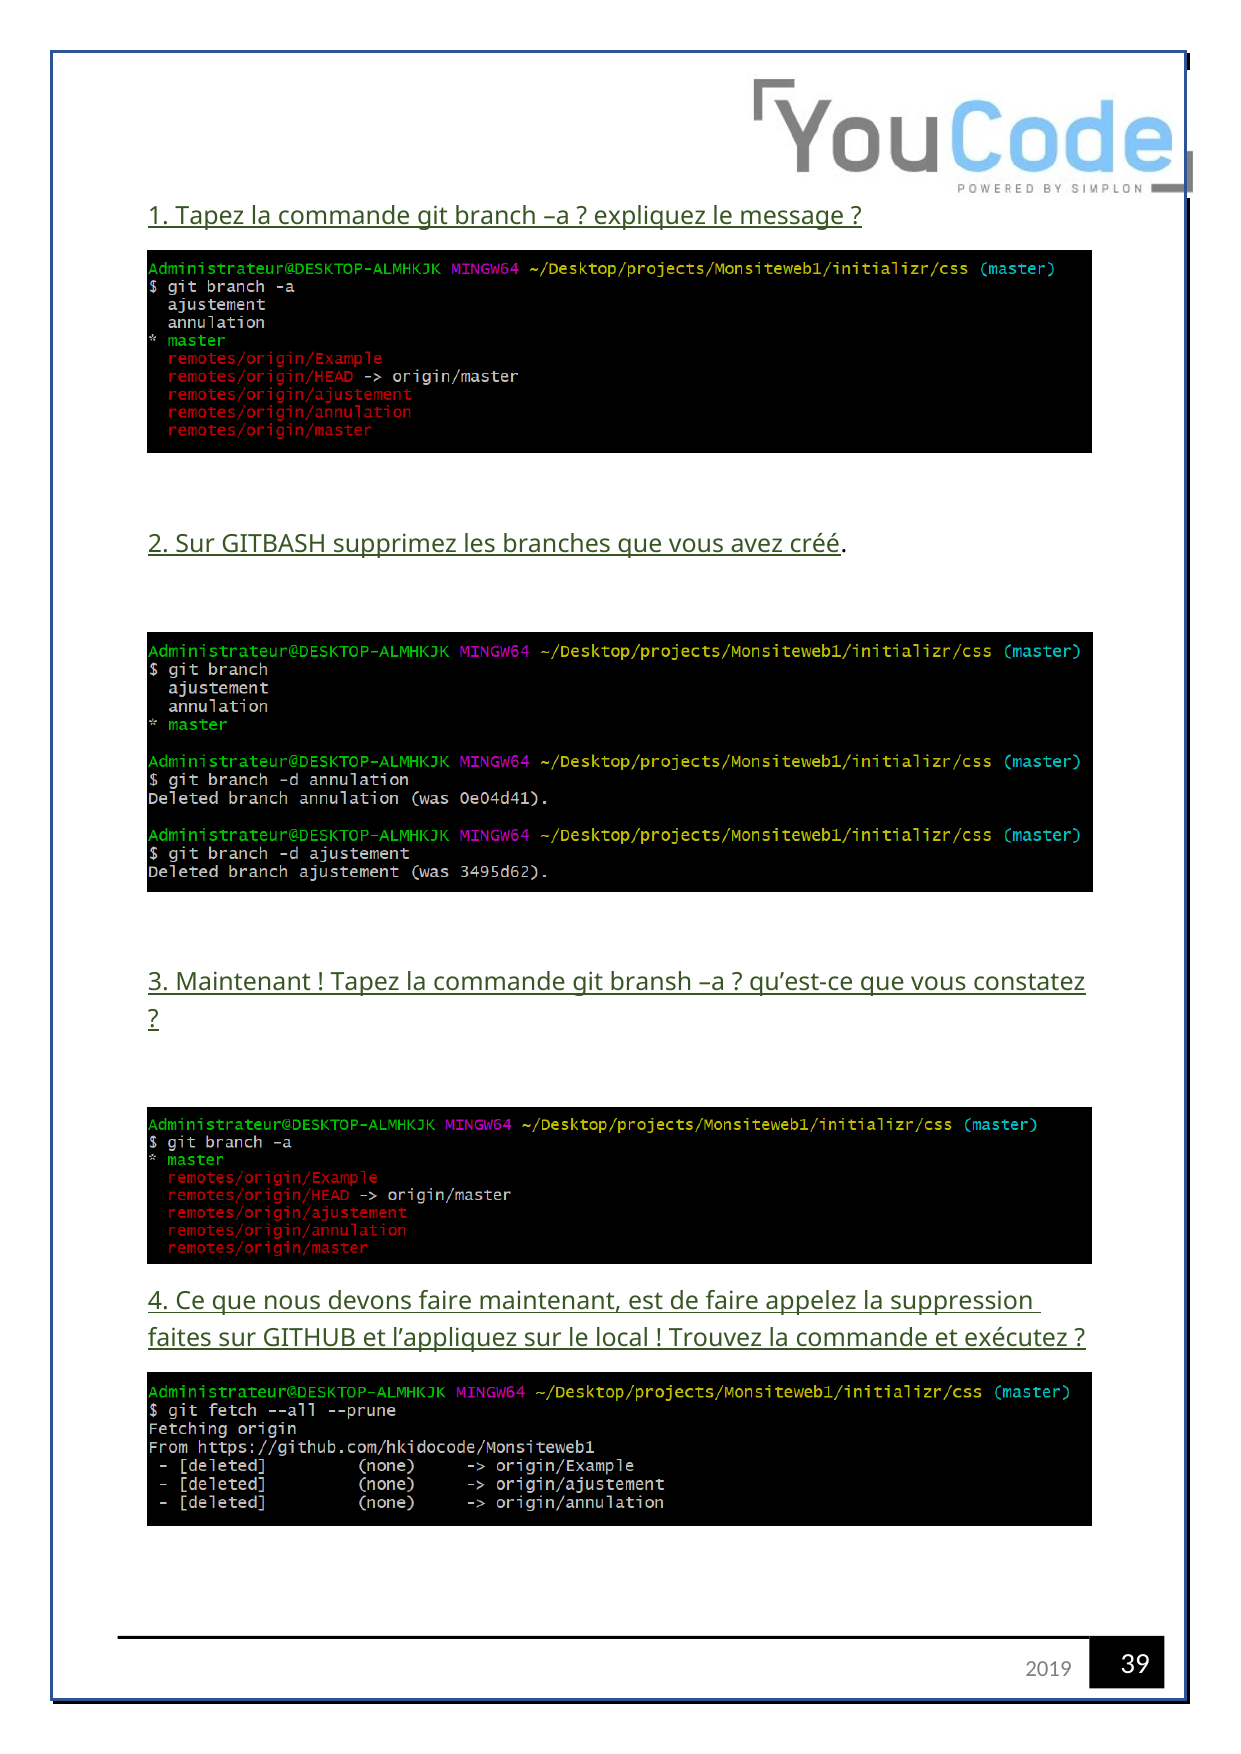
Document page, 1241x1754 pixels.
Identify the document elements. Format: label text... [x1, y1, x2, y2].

picture [147, 1107, 1092, 1264]
picture [147, 632, 1093, 892]
picture [1187, 70, 1200, 198]
text 4. Ce que nous devons faire maintenant, est de faire appelez la suppression faites sur GITHUB et l’appliquez sur le local ! Trouvez la commande et exécutez ? [148, 1283, 1089, 1354]
picture [147, 250, 1092, 453]
text 3. Maintenant ! Tapez la commande git bransh –a ? qu’est-ce que vous constatez ? [148, 964, 1089, 1035]
text 1. Tapez la commande git branch –a ? expliquez le message ? [148, 197, 1089, 231]
picture [737, 70, 1184, 198]
picture [147, 1372, 1092, 1526]
text 2. Sur GITBASH supprimez les branches que vous avez créé. [148, 525, 1089, 559]
